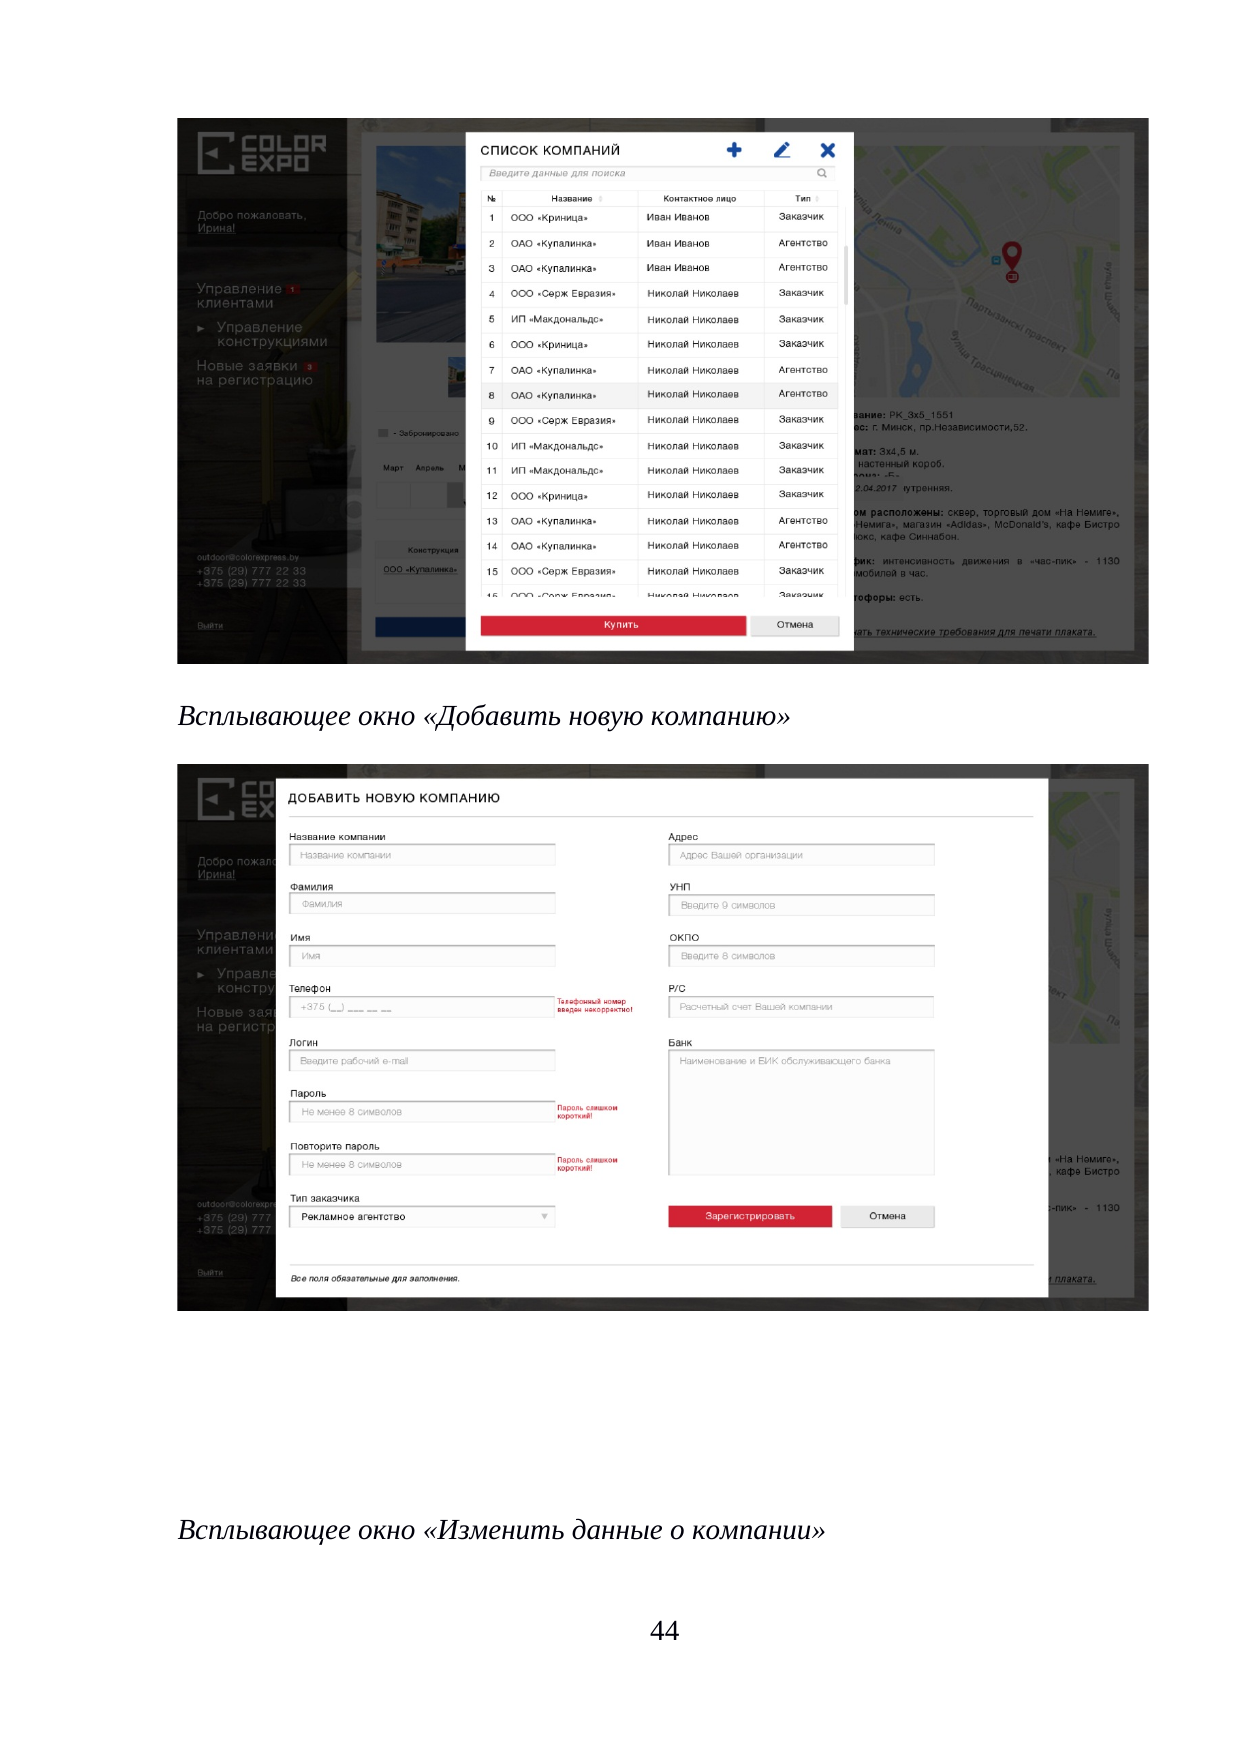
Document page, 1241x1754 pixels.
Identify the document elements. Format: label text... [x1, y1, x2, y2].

text Всплывающее окно «Добавить новую компанию» [177, 698, 1152, 731]
picture [177, 118, 1149, 664]
picture [177, 764, 1149, 1311]
text Всплывающее окно «Изменить данные о компании» [177, 1512, 1152, 1545]
